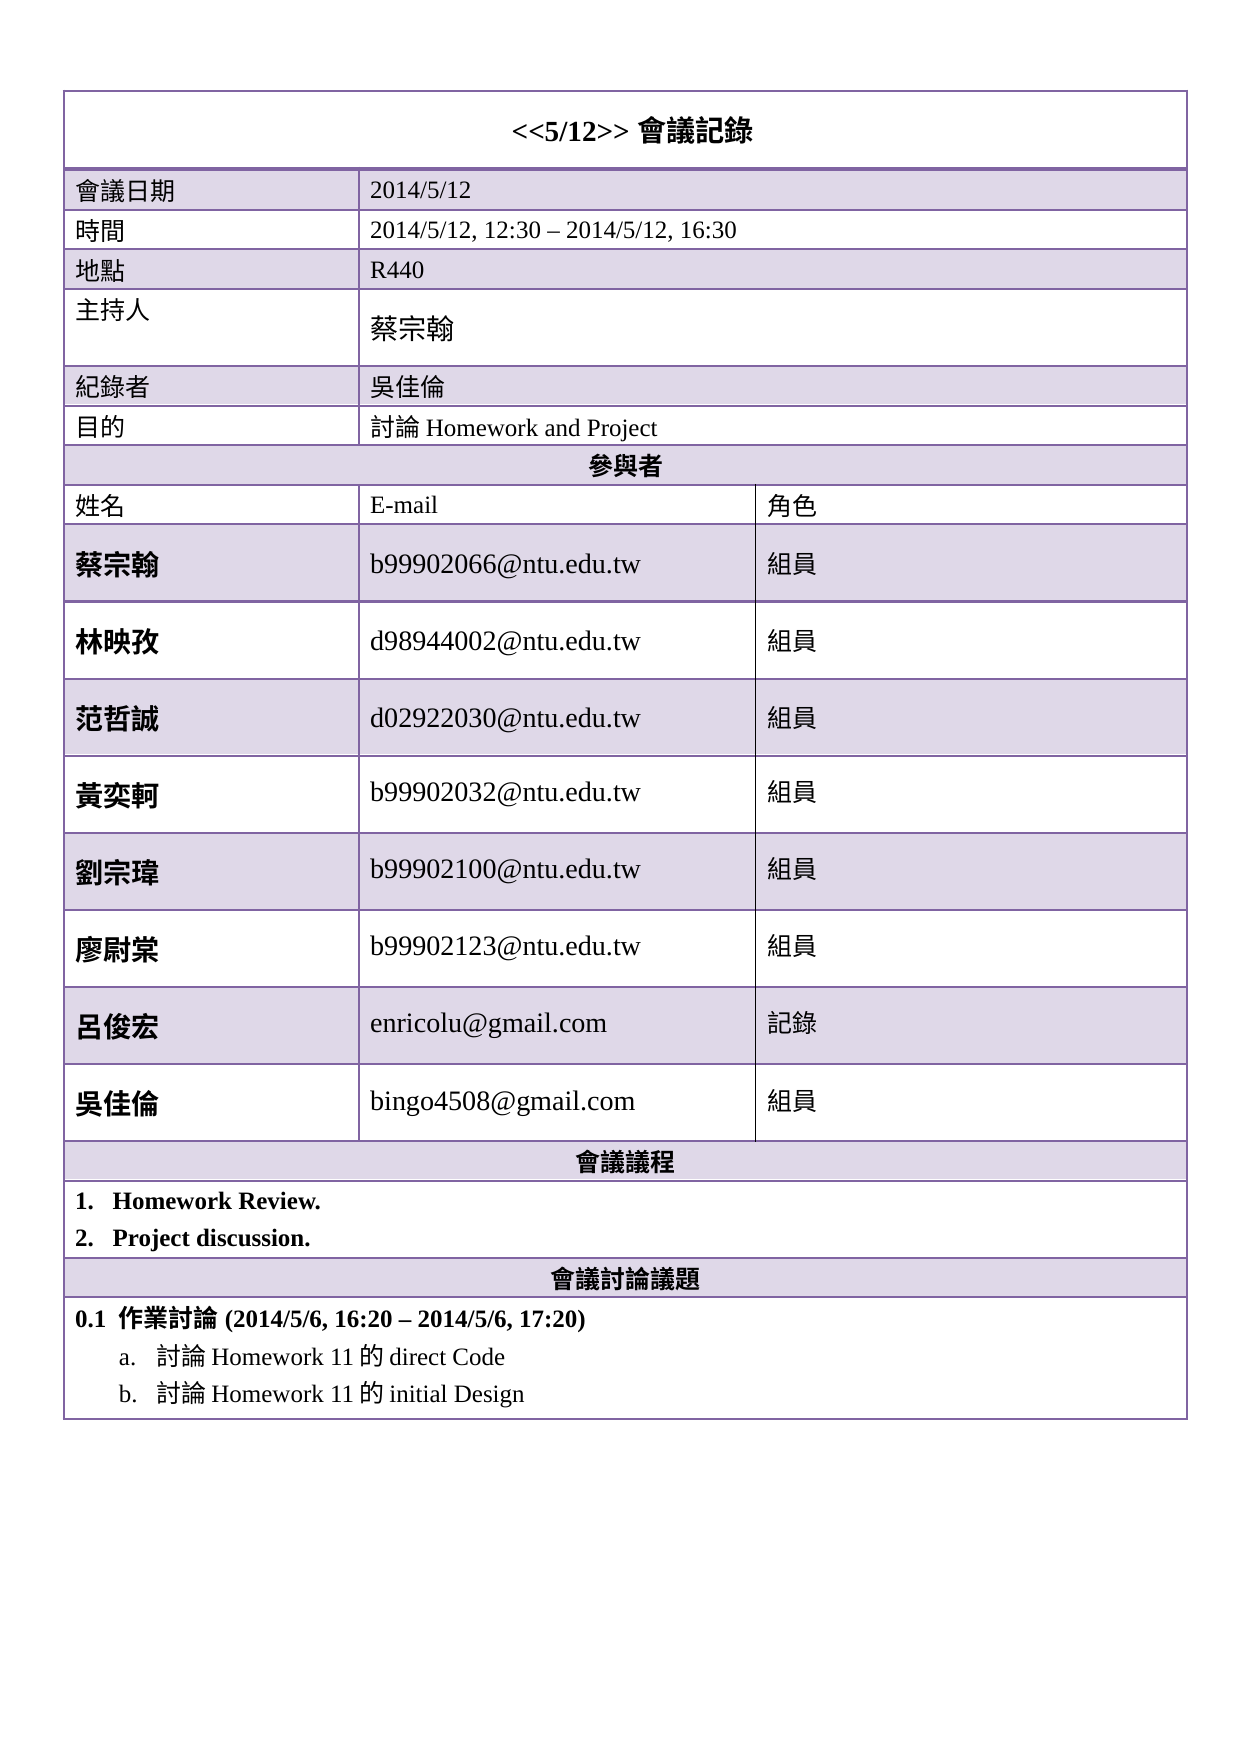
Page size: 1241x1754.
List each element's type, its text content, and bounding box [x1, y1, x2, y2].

table_cell 組員 [756, 1065, 1186, 1140]
table_cell 討論 Homework and Project [360, 407, 1186, 444]
table_cell 蔡宗翰 [360, 290, 1186, 365]
table_cell 范哲誠 [65, 680, 358, 754]
table_cell 林映孜 [65, 603, 358, 677]
table_cell 參與者 [65, 446, 1186, 484]
table_cell bingo4508@gmail.com [360, 1065, 755, 1140]
table_cell 紀錄者 [65, 367, 358, 404]
table_cell 會議討論議題 [65, 1259, 1186, 1296]
table_cell 地點 [65, 250, 358, 288]
table_cell Homework Review. Project discussion. [65, 1182, 1186, 1257]
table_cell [65, 1298, 1186, 1418]
table_cell b99902032@ntu.edu.tw [360, 757, 755, 832]
table_cell 會議日期 [65, 171, 358, 209]
table_cell 組員 [756, 603, 1186, 677]
table_cell b99902123@ntu.edu.tw [360, 911, 755, 986]
table_cell 記錄 [756, 988, 1186, 1063]
table_cell 姓名 [65, 486, 358, 523]
table_cell 目的 [65, 407, 358, 444]
table_cell enricolu@gmail.com [360, 988, 755, 1063]
table_cell 黃奕軻 [65, 757, 358, 832]
table_cell b99902100@ntu.edu.tw [360, 834, 755, 909]
table_cell R440 [360, 250, 1186, 288]
table_cell 廖尉棠 [65, 911, 358, 986]
table_cell 呂俊宏 [65, 988, 358, 1063]
table_cell 會議議程 [65, 1142, 1186, 1179]
table_cell 蔡宗翰 [65, 525, 358, 600]
table_cell 組員 [756, 680, 1186, 754]
table_cell 組員 [756, 757, 1186, 832]
table_cell 組員 [756, 911, 1186, 986]
table_cell 2014/5/12, 12:30 – 2014/5/12, 16:30 [360, 211, 1186, 248]
table_cell b99902066@ntu.edu.tw [360, 525, 755, 600]
table_cell 吳佳倫 [65, 1065, 358, 1140]
table_cell 吳佳倫 [360, 367, 1186, 404]
table_cell E-mail [360, 486, 755, 523]
table_cell 角色 [756, 486, 1186, 523]
table_cell 組員 [756, 834, 1186, 909]
table_header <<5/12>> 會議記錄 [65, 92, 1186, 167]
table_cell d02922030@ntu.edu.tw [360, 680, 755, 754]
table_cell 2014/5/12 [360, 171, 1186, 209]
table_cell 時間 [65, 211, 358, 248]
table_cell 組員 [756, 525, 1186, 600]
table_cell 主持人 [65, 290, 358, 365]
table_cell d98944002@ntu.edu.tw [360, 603, 755, 677]
table_cell 劉宗瑋 [65, 834, 358, 909]
